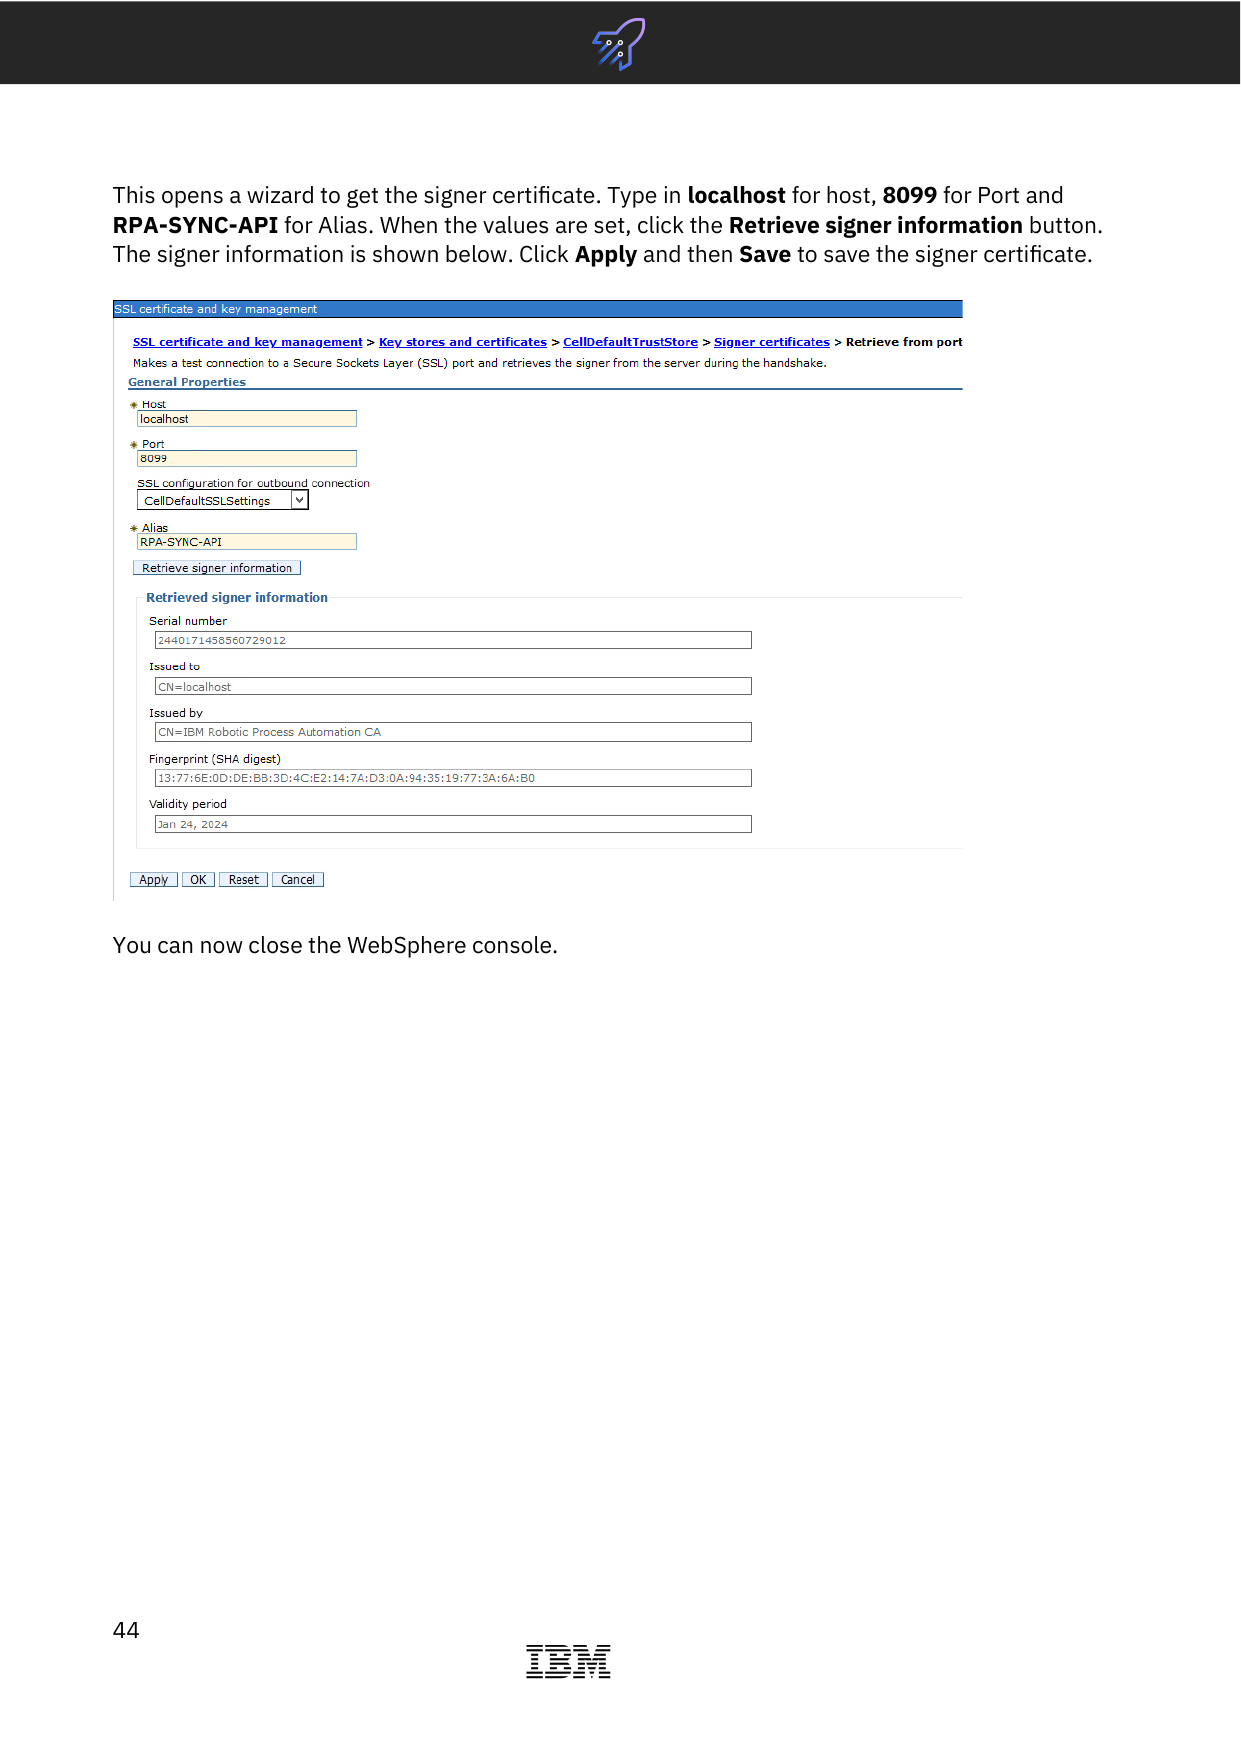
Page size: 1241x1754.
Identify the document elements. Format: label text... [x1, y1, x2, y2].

picture [588, 14, 649, 75]
text This opens a wizard to get the signer certificate. Type in localhost for host, 8099 for Port and [112, 180, 1128, 209]
text You can now close the WebSphere console. [112, 930, 1128, 960]
text RPA-SYNC-API for Alias. When the values are set, click the Retrieve signer information button. The signer information is shown below. Click Apply and then Save to save the signer certificate. [112, 209, 1128, 269]
picture [526, 1645, 611, 1679]
picture [112, 298, 963, 901]
